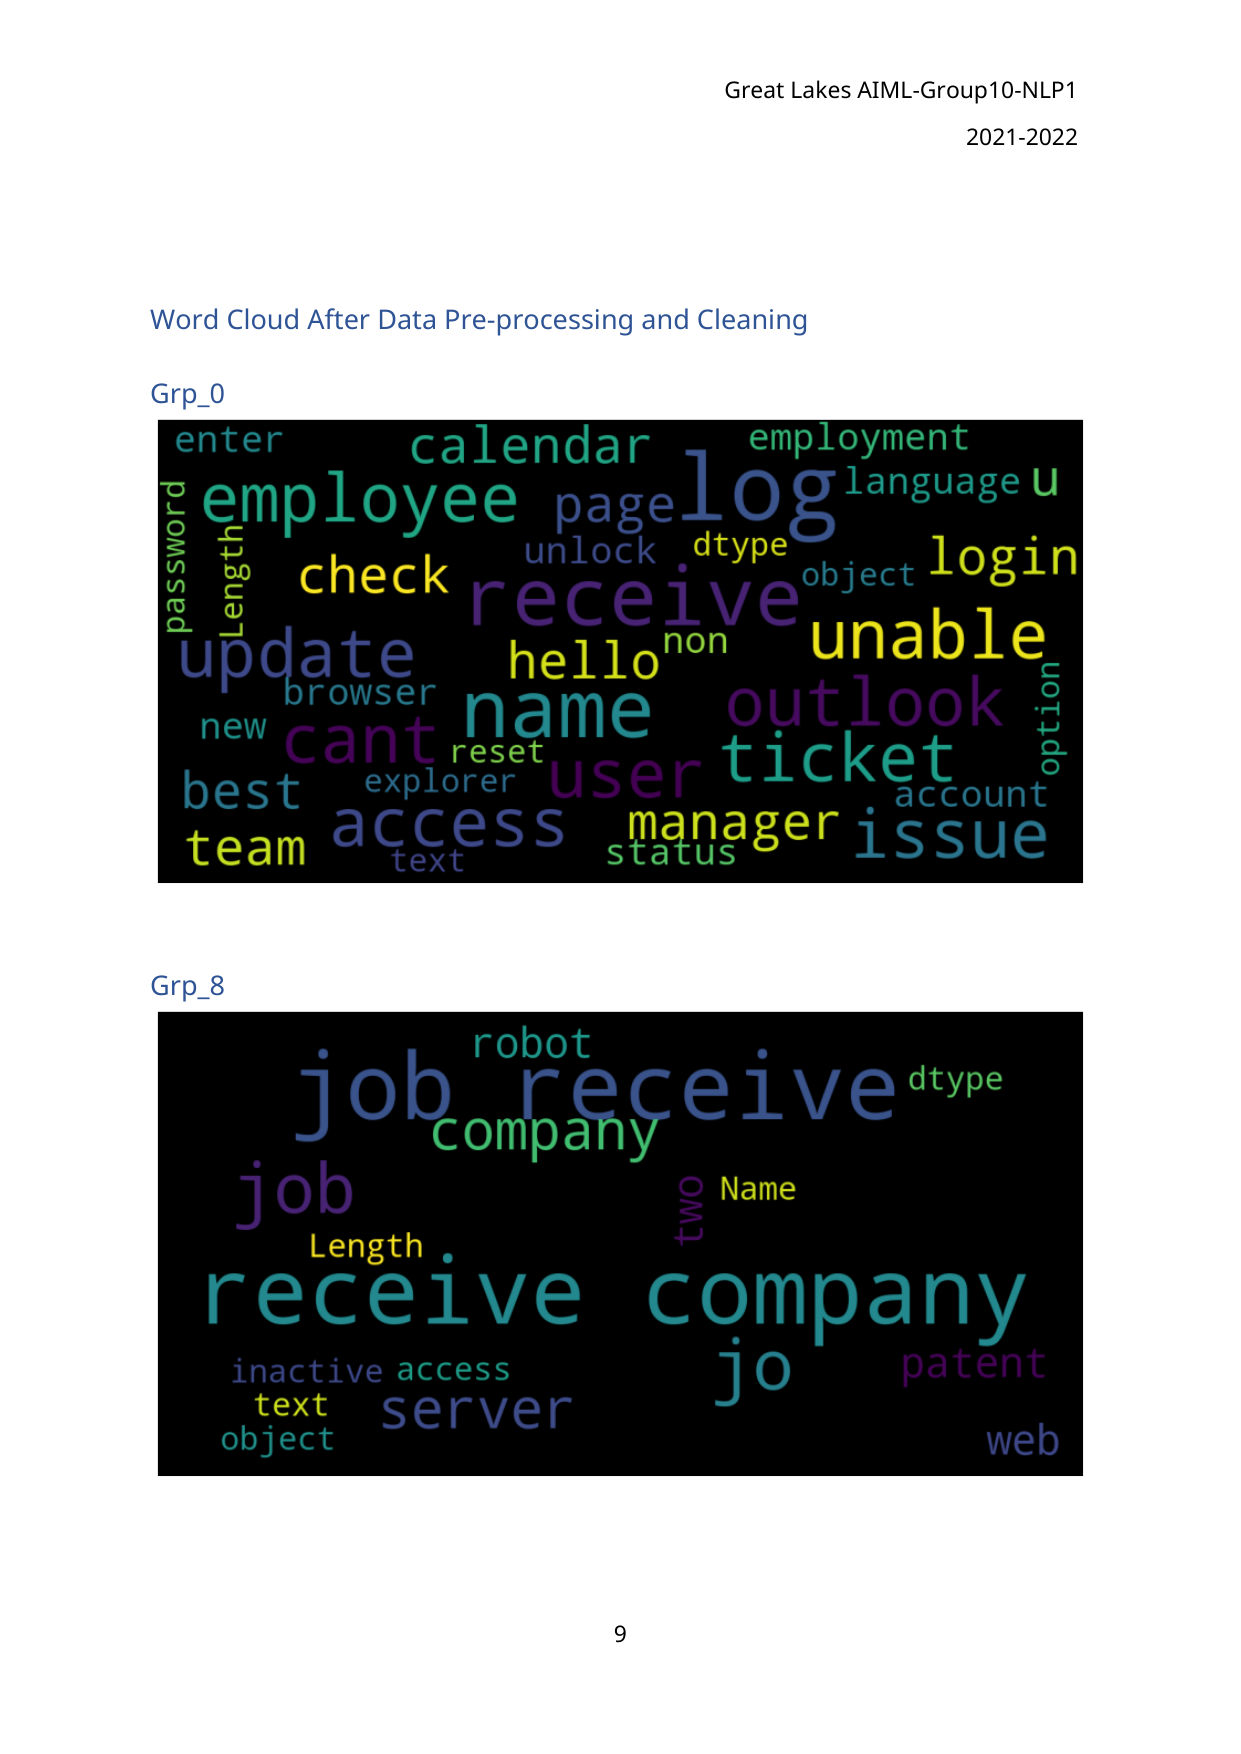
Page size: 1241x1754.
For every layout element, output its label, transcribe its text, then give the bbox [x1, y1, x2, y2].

text Grp_0 [150, 340, 1090, 413]
subtitle Word Cloud After Data Pre-processing and Cleaning [150, 300, 1090, 337]
picture [150, 1005, 1091, 1484]
text Grp_8 [150, 966, 1090, 1005]
picture [150, 413, 1091, 891]
